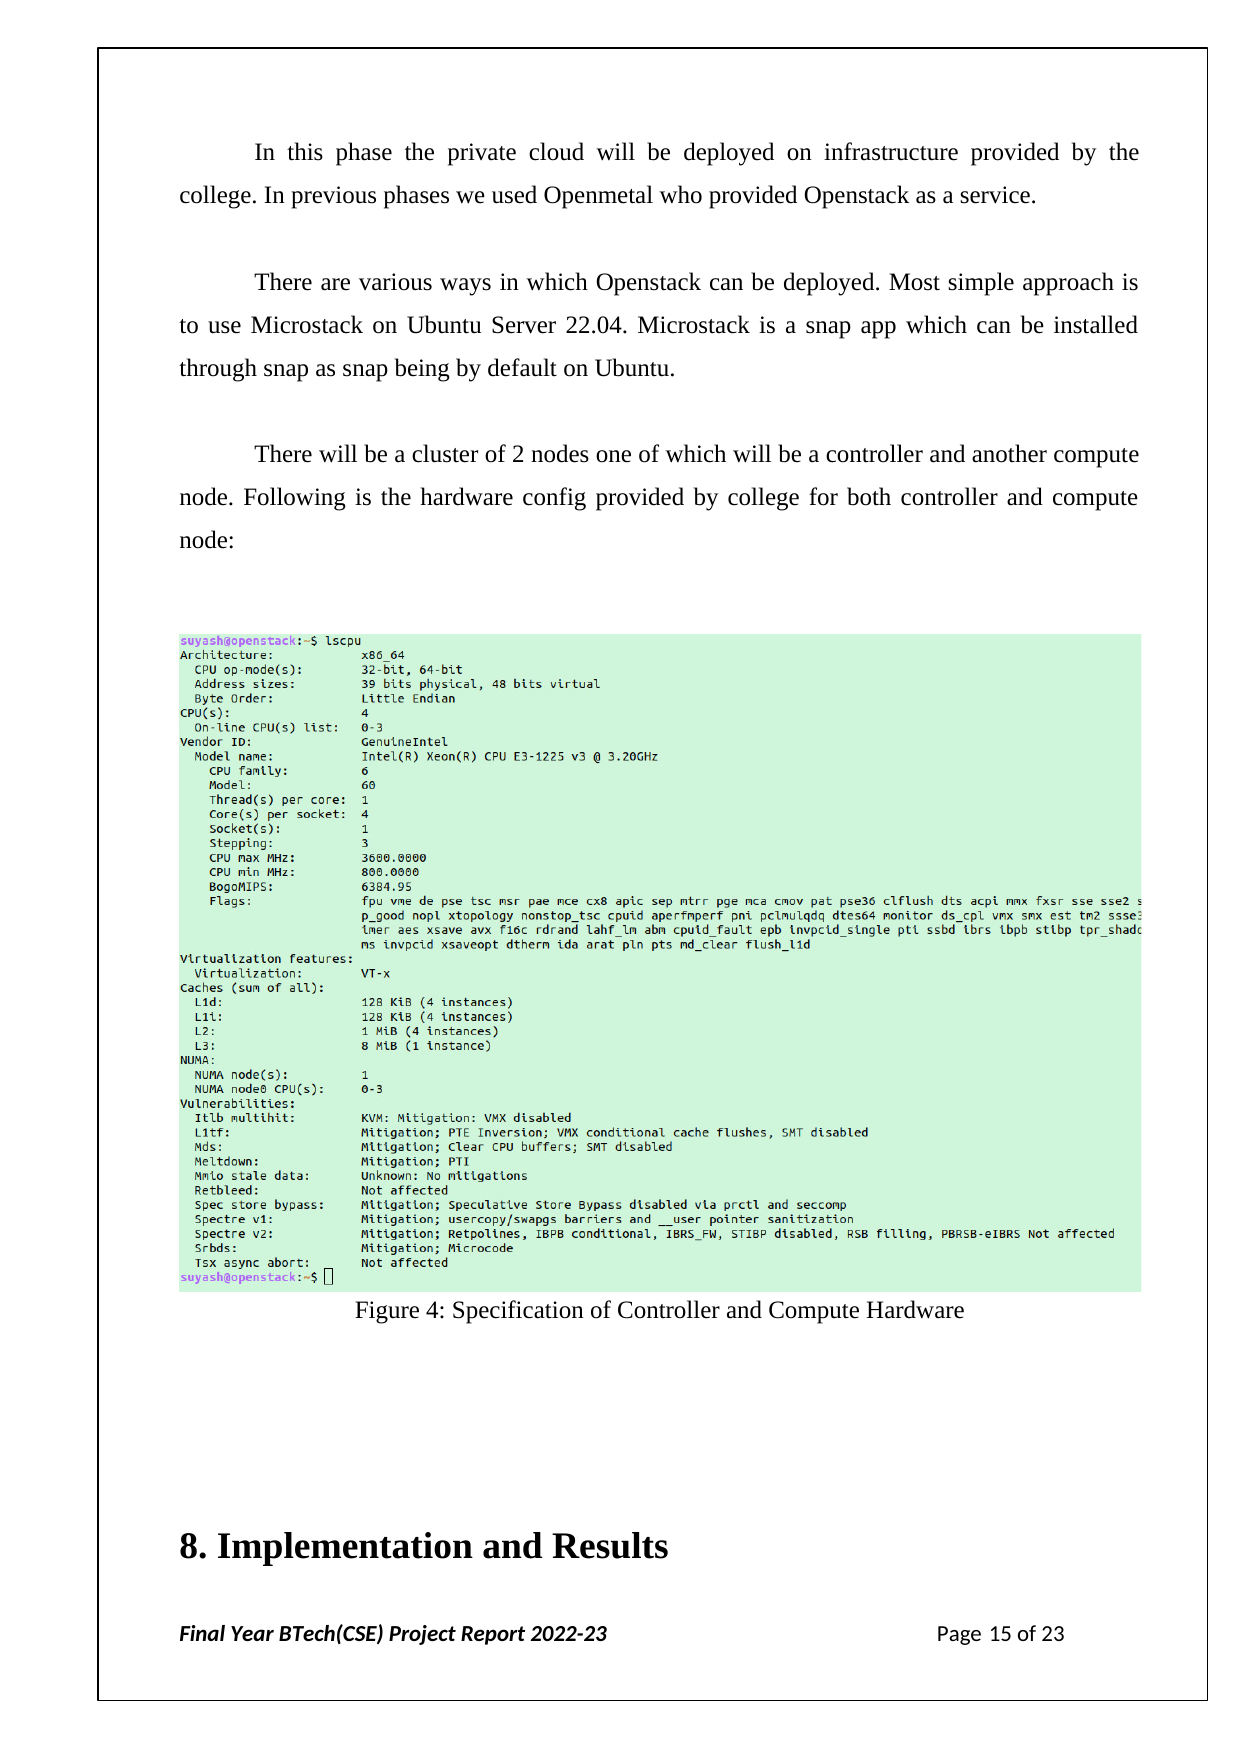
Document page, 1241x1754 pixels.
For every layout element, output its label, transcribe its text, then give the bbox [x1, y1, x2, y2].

text In this phase the private cloud will be deployed on infrastructure provided by the college. In previous phases we used Openmetal who provided Openstack as a service. [179, 137, 1140, 209]
text There will be a cluster of 2 nodes one of which will be a controller and another compute node. Following is the hardware config provided by college for both controller and compute node: [179, 439, 1140, 554]
text 8. Implementation and Results [179, 1524, 1140, 1567]
text Figure 4: Specification of Controller and Compute Hardware [179, 1295, 1140, 1324]
text There are various ways in which Openstack can be deployed. Most simple approach is to use Microstack on Ubuntu Server 22.04. Microstack is a snap app which can be installed through snap as snap being by default on Ubuntu. [179, 267, 1140, 382]
picture [179, 634, 1142, 1292]
